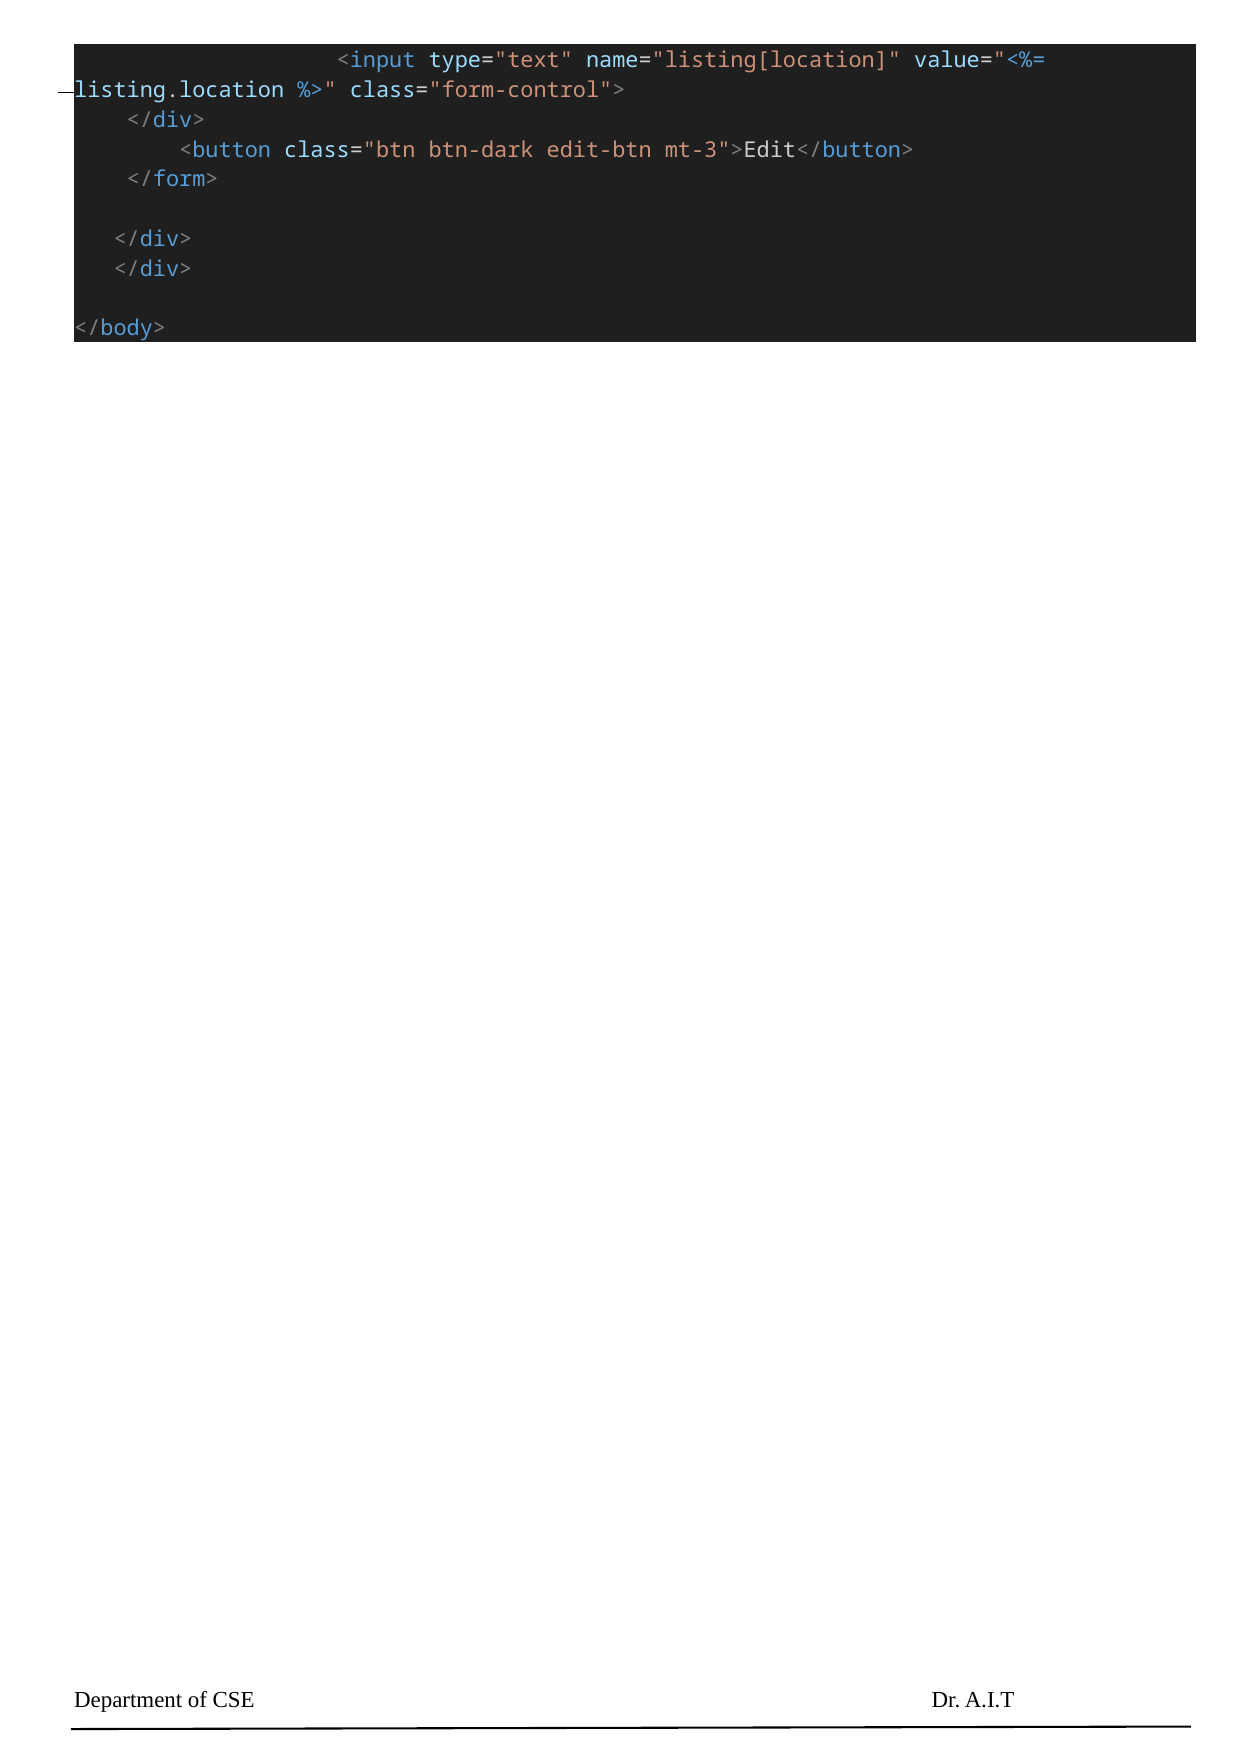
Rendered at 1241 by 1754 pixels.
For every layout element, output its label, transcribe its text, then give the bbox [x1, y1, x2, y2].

text </div> [74, 104, 1196, 134]
text </div> [74, 253, 1196, 283]
text </body> [74, 312, 1196, 342]
text <button class="btn btn-dark edit-btn mt-3">Edit</button> [74, 134, 1196, 163]
text </form> [74, 163, 1196, 193]
text <input type="text" name="listing[location]" value="<%= listing.location %>" class="form-control"> [74, 44, 1196, 104]
text </div> [74, 223, 1196, 253]
